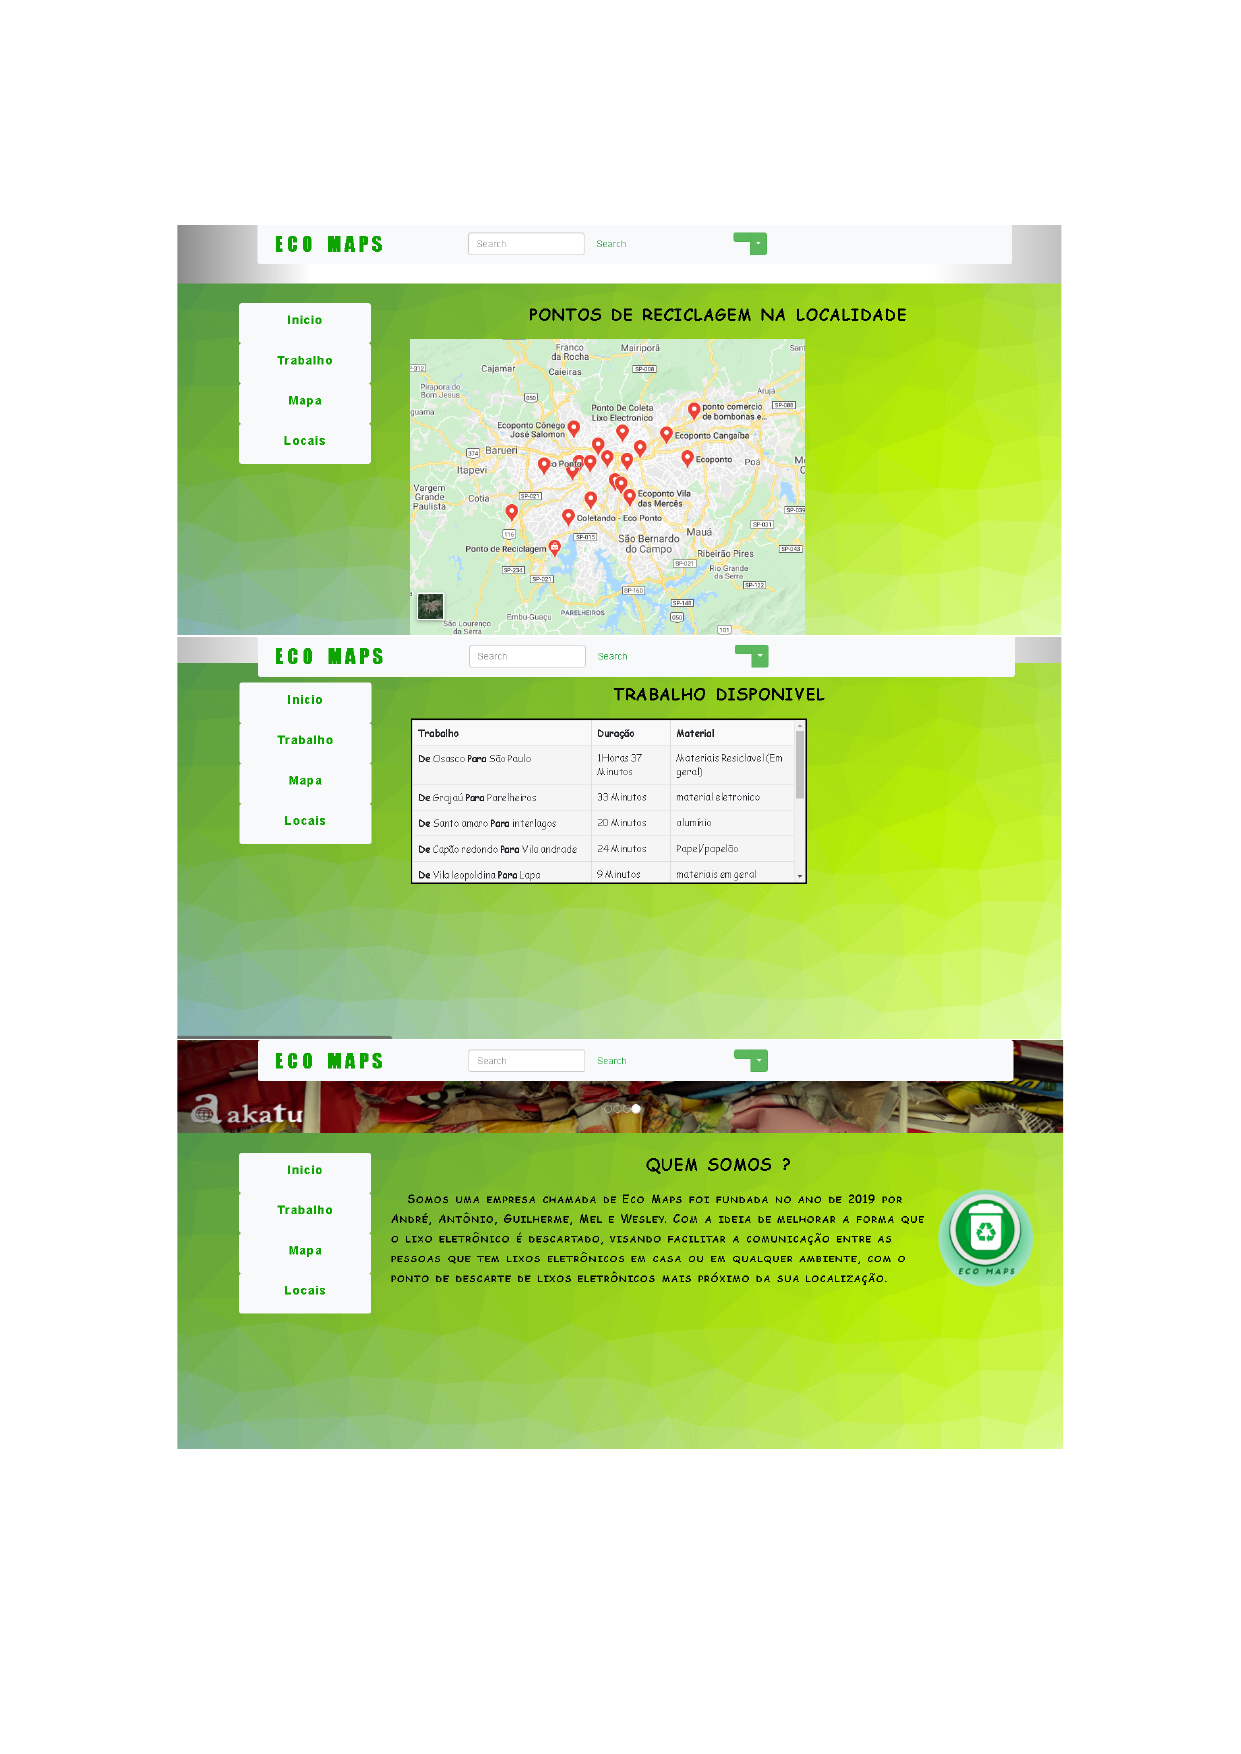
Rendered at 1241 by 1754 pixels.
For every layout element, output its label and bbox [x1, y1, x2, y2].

picture [177, 225, 1062, 635]
picture [177, 637, 1062, 1039]
picture [177, 1040, 1064, 1449]
